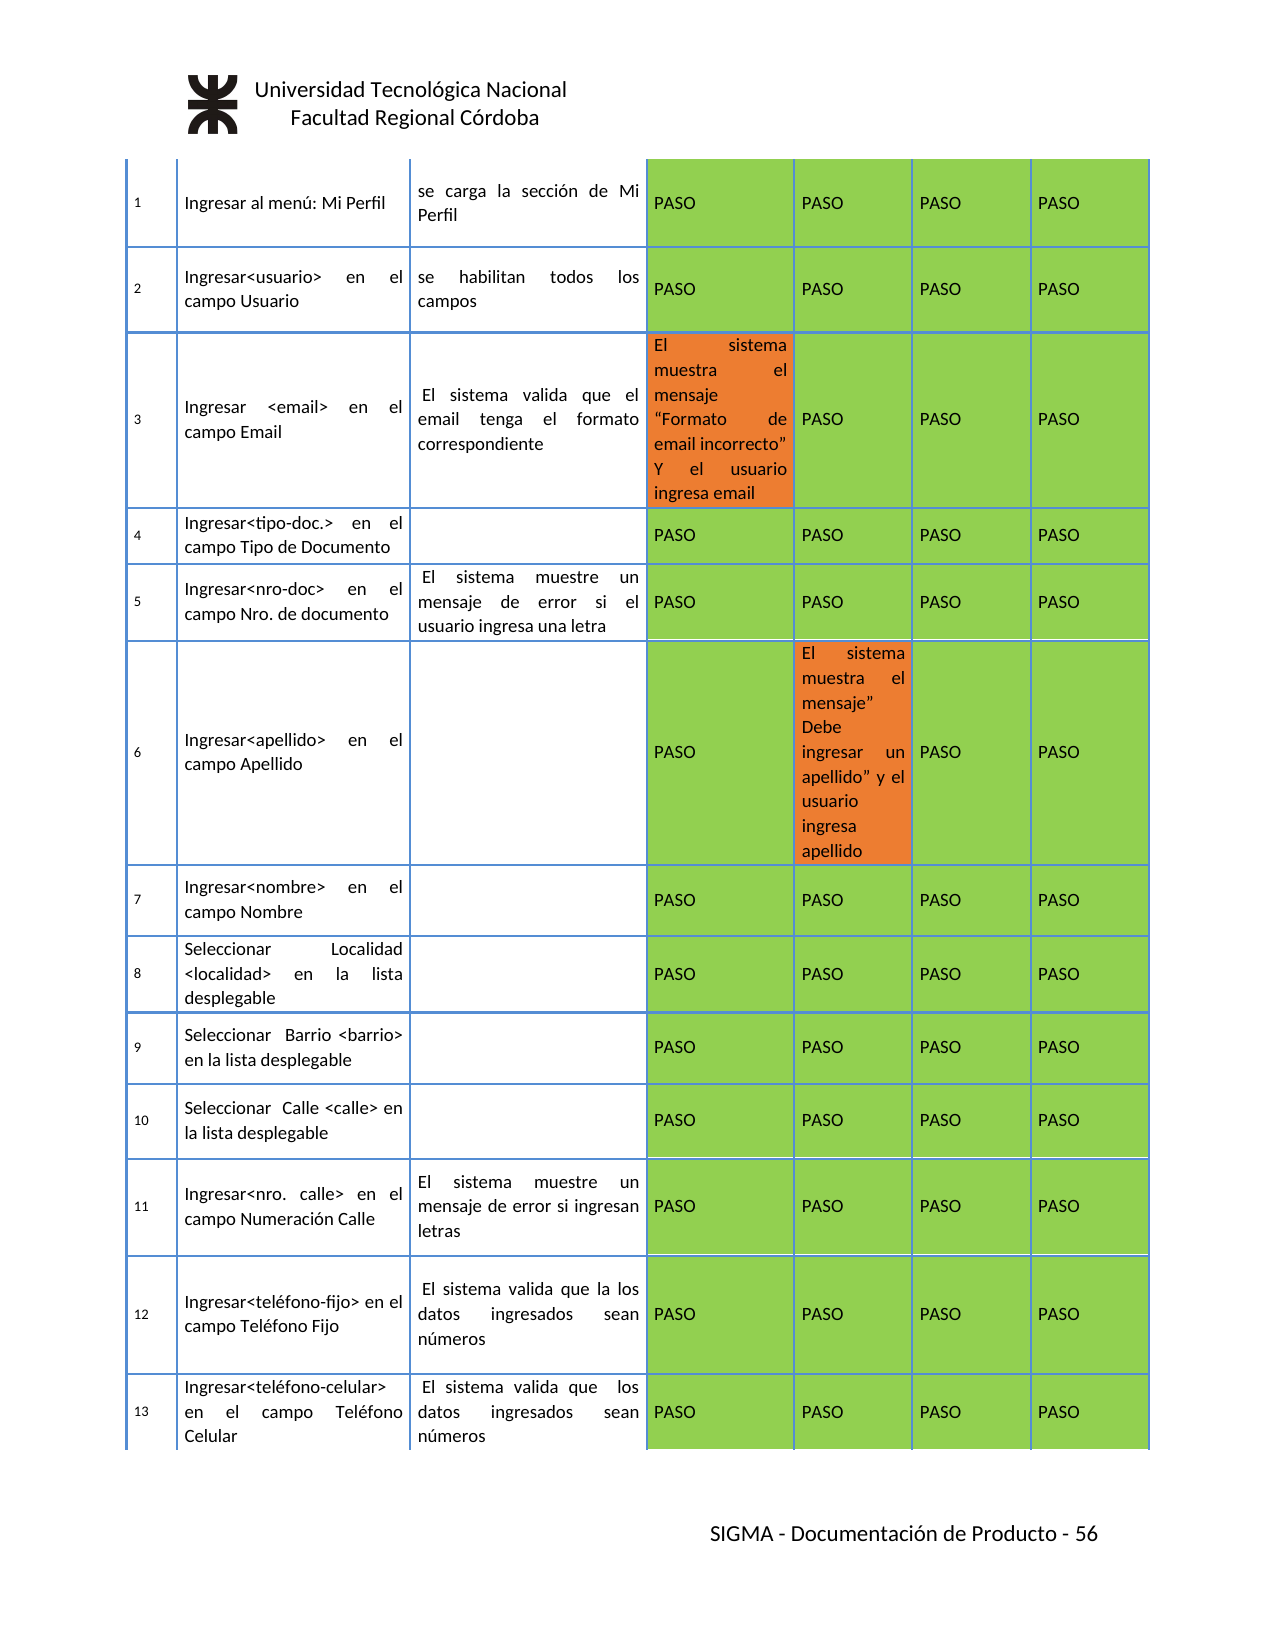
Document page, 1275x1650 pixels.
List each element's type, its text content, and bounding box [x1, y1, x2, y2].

table_cell PASO [1032, 509, 1148, 563]
table_cell 11 [128, 1160, 176, 1254]
table_cell Ingresar<apellido> en el campo Apellido [178, 642, 409, 864]
table_cell PASO [1032, 1375, 1148, 1449]
table_cell [411, 1085, 646, 1157]
table_cell se carga la sección de Mi Perfil [411, 159, 646, 246]
table_cell PASO [913, 1375, 1030, 1449]
table_cell PASO [795, 248, 911, 331]
table_cell 13 [128, 1375, 176, 1449]
table_cell PASO [1032, 248, 1148, 331]
table_cell Ingresar<nombre> en el campo Nombre [178, 866, 409, 935]
table_cell PASO [1032, 866, 1148, 935]
table_cell PASO [795, 937, 911, 1011]
table_cell PASO [913, 509, 1030, 563]
table_cell PASO [913, 1160, 1030, 1254]
picture [188, 75, 238, 134]
table_cell [411, 866, 646, 935]
table_cell PASO [648, 509, 793, 563]
table_cell El sistema valida que los datos ingresados sean números [411, 1375, 646, 1449]
table_cell 8 [128, 937, 176, 1011]
table_cell PASO [795, 1375, 911, 1449]
table_cell PASO [1032, 565, 1148, 639]
table_cell 2 [128, 248, 176, 331]
table_cell PASO [795, 1014, 911, 1083]
table_cell 6 [128, 642, 176, 864]
table_cell PASO [913, 1014, 1030, 1083]
table_cell Ingresar<teléfono-celular> en el campo Teléfono Celular [178, 1375, 409, 1449]
table_cell PASO [795, 1160, 911, 1254]
table_cell PASO [648, 866, 793, 935]
table_cell Ingresar<teléfono-fijo> en el campo Teléfono Fijo [178, 1257, 409, 1373]
table_cell El sistema muestra el mensaje” Debe ingresar un apellido” y el usuario ingresa apellido [795, 642, 911, 864]
table_cell El sistema muestra el mensaje “Formato de email incorrecto” Y el usuario ingresa email [648, 334, 793, 507]
table_cell PASO [795, 565, 911, 639]
table_cell PASO [648, 1257, 793, 1373]
table_cell El sistema muestre un mensaje de error si ingresan letras [411, 1160, 646, 1254]
table_cell PASO [648, 937, 793, 1011]
table_cell Ingresar<tipo-doc.> en el campo Tipo de Documento [178, 509, 409, 563]
table_cell PASO [648, 642, 793, 864]
table_cell PASO [913, 937, 1030, 1011]
table_cell Ingresar <email> en el campo Email [178, 334, 409, 507]
table_cell El sistema valida que la los datos ingresados sean números [411, 1257, 646, 1373]
table_cell PASO [913, 1257, 1030, 1373]
table_cell PASO [913, 1085, 1030, 1157]
table_cell PASO [1032, 1085, 1148, 1157]
table_cell PASO [1032, 334, 1148, 507]
table_cell 12 [128, 1257, 176, 1373]
table_cell Ingresar<nro. calle> en el campo Numeración Calle [178, 1160, 409, 1254]
table_cell PASO [1032, 642, 1148, 864]
table_cell PASO [795, 1085, 911, 1157]
table_cell PASO [1032, 1014, 1148, 1083]
table_cell 1 [128, 159, 176, 246]
table_cell Seleccionar Calle <calle> en la lista desplegable [178, 1085, 409, 1157]
table_cell PASO [1032, 1257, 1148, 1373]
table_cell PASO [795, 509, 911, 563]
table_cell PASO [648, 1160, 793, 1254]
table_cell Ingresar<usuario> en el campo Usuario [178, 248, 409, 331]
table_cell PASO [648, 159, 793, 246]
table_cell PASO [795, 1257, 911, 1373]
table_cell 3 [128, 334, 176, 507]
table_cell PASO [795, 334, 911, 507]
table_cell El sistema valida que el email tenga el formato correspondiente [411, 334, 646, 507]
table_cell PASO [913, 866, 1030, 935]
table_cell PASO [648, 1085, 793, 1157]
table_cell 9 [128, 1014, 176, 1083]
table_cell PASO [648, 248, 793, 331]
table_cell PASO [1032, 937, 1148, 1011]
table_cell PASO [913, 565, 1030, 639]
table_cell [411, 509, 646, 563]
table_cell PASO [795, 866, 911, 935]
table_cell PASO [1032, 1160, 1148, 1254]
table_cell se habilitan todos los campos [411, 248, 646, 331]
table_cell PASO [795, 159, 911, 246]
table_cell [411, 937, 646, 1011]
table_cell PASO [913, 248, 1030, 331]
table_cell PASO [648, 1375, 793, 1449]
table_cell PASO [648, 1014, 793, 1083]
table_cell Seleccionar Barrio <barrio> en la lista desplegable [178, 1014, 409, 1083]
table_cell Seleccionar Localidad <localidad> en la lista desplegable [178, 937, 409, 1011]
table_cell [411, 642, 646, 864]
table_cell PASO [913, 334, 1030, 507]
table_cell El sistema muestre un mensaje de error si el usuario ingresa una letra [411, 565, 646, 639]
table_cell Ingresar al menú: Mi Perfil [178, 159, 409, 246]
table_cell 4 [128, 509, 176, 563]
table_cell PASO [648, 565, 793, 639]
table_cell Ingresar<nro-doc> en el campo Nro. de documento [178, 565, 409, 639]
table_cell PASO [1032, 159, 1148, 246]
table_cell PASO [913, 642, 1030, 864]
table_cell [411, 1014, 646, 1083]
table_cell 10 [128, 1085, 176, 1157]
table_cell 5 [128, 565, 176, 639]
table_cell PASO [913, 159, 1030, 246]
table_cell 7 [128, 866, 176, 935]
